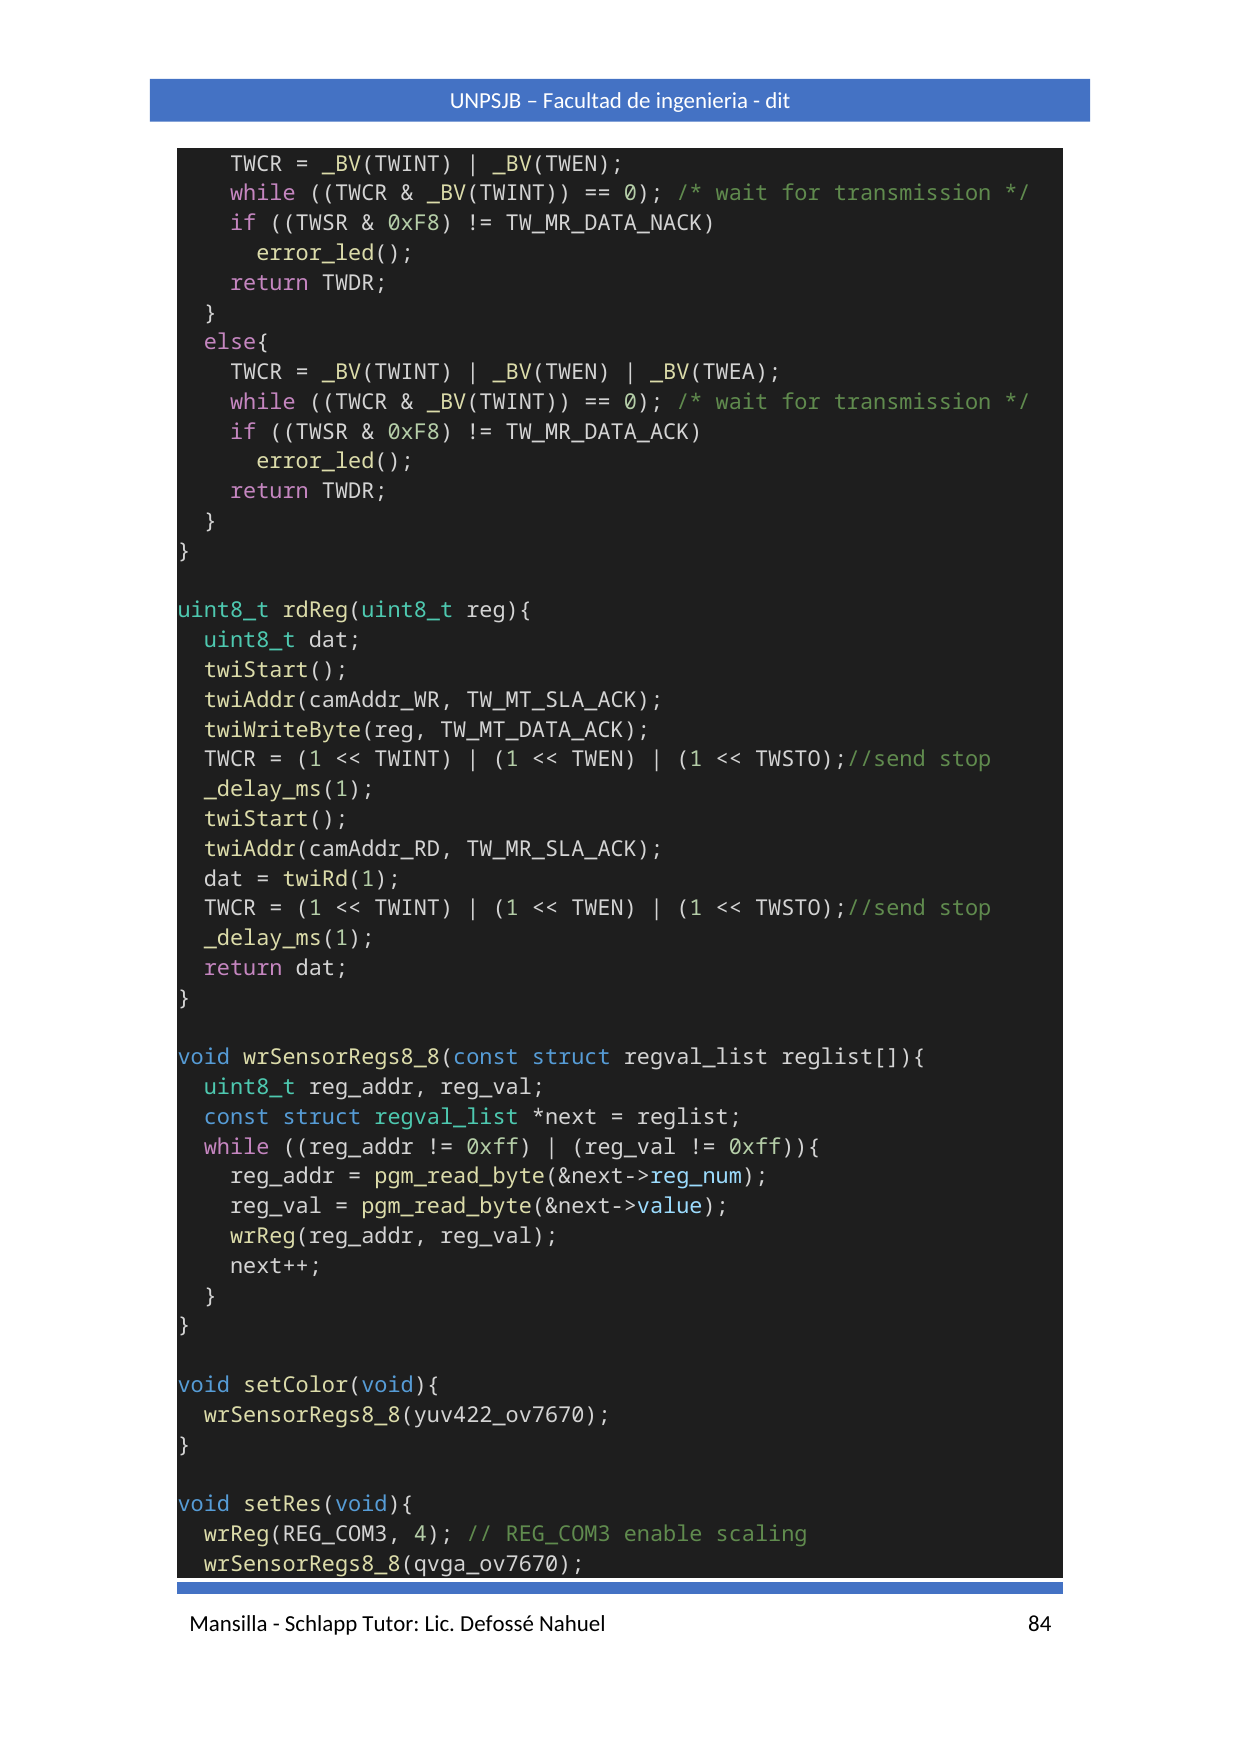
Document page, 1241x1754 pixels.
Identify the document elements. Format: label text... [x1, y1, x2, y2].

text TWCR = (1 << TWINT) | (1 << TWEN) | (1 << TWSTO);//send stop [177, 743, 1063, 773]
text twiStart(); [177, 803, 1063, 833]
text error_led(); [177, 237, 1063, 267]
text else{ [177, 326, 1063, 356]
text void setColor(void){ [177, 1369, 1063, 1399]
text next++; [177, 1250, 1063, 1280]
text } [177, 1429, 1063, 1458]
text twiWriteByte(reg, TW_MT_DATA_ACK); [177, 714, 1063, 743]
text TWCR = _BV(TWINT) | _BV(TWEN) | _BV(TWEA); [177, 356, 1063, 386]
text } [177, 982, 1063, 1012]
text TWCR = _BV(TWINT) | _BV(TWEN); [177, 148, 1063, 177]
text return TWDR; [177, 475, 1063, 505]
text while ((reg_addr != 0xff) | (reg_val != 0xff)){ [177, 1131, 1063, 1161]
text uint8_t reg_addr, reg_val; [177, 1071, 1063, 1101]
text dat = twiRd(1); [177, 863, 1063, 892]
text if ((TWSR & 0xF8) != TW_MR_DATA_NACK) [177, 207, 1063, 237]
text if ((TWSR & 0xF8) != TW_MR_DATA_ACK) [177, 416, 1063, 446]
text while ((TWCR & _BV(TWINT)) == 0); /* wait for transmission */ [177, 177, 1063, 207]
text } [177, 1309, 1063, 1339]
text } [177, 297, 1063, 326]
text twiStart(); [177, 654, 1063, 684]
text void setRes(void){ [177, 1488, 1063, 1518]
text return dat; [177, 952, 1063, 982]
text TWCR = (1 << TWINT) | (1 << TWEN) | (1 << TWSTO);//send stop [177, 892, 1063, 922]
text } [177, 505, 1063, 535]
text uint8_t dat; [177, 624, 1063, 654]
text twiAddr(camAddr_RD, TW_MR_SLA_ACK); [177, 833, 1063, 863]
text wrReg(REG_COM3, 4); // REG_COM3 enable scaling [177, 1518, 1063, 1548]
text wrReg(reg_addr, reg_val); [177, 1220, 1063, 1250]
text _delay_ms(1); [177, 922, 1063, 952]
text reg_addr = pgm_read_byte(&next->reg_num); [177, 1161, 1063, 1190]
text reg_val = pgm_read_byte(&next->value); [177, 1190, 1063, 1220]
text wrSensorRegs8_8(qvga_ov7670); [177, 1548, 1063, 1578]
text wrSensorRegs8_8(yuv422_ov7670); [177, 1399, 1063, 1429]
text return TWDR; [177, 267, 1063, 297]
text } [177, 535, 1063, 565]
text void wrSensorRegs8_8(const struct regval_list reglist[]){ [177, 1041, 1063, 1071]
text uint8_t rdReg(uint8_t reg){ [177, 594, 1063, 624]
text _delay_ms(1); [177, 773, 1063, 803]
text while ((TWCR & _BV(TWINT)) == 0); /* wait for transmission */ [177, 386, 1063, 416]
text error_led(); [177, 446, 1063, 475]
text twiAddr(camAddr_WR, TW_MT_SLA_ACK); [177, 684, 1063, 714]
text const struct regval_list *next = reglist; [177, 1101, 1063, 1131]
text } [177, 1280, 1063, 1309]
